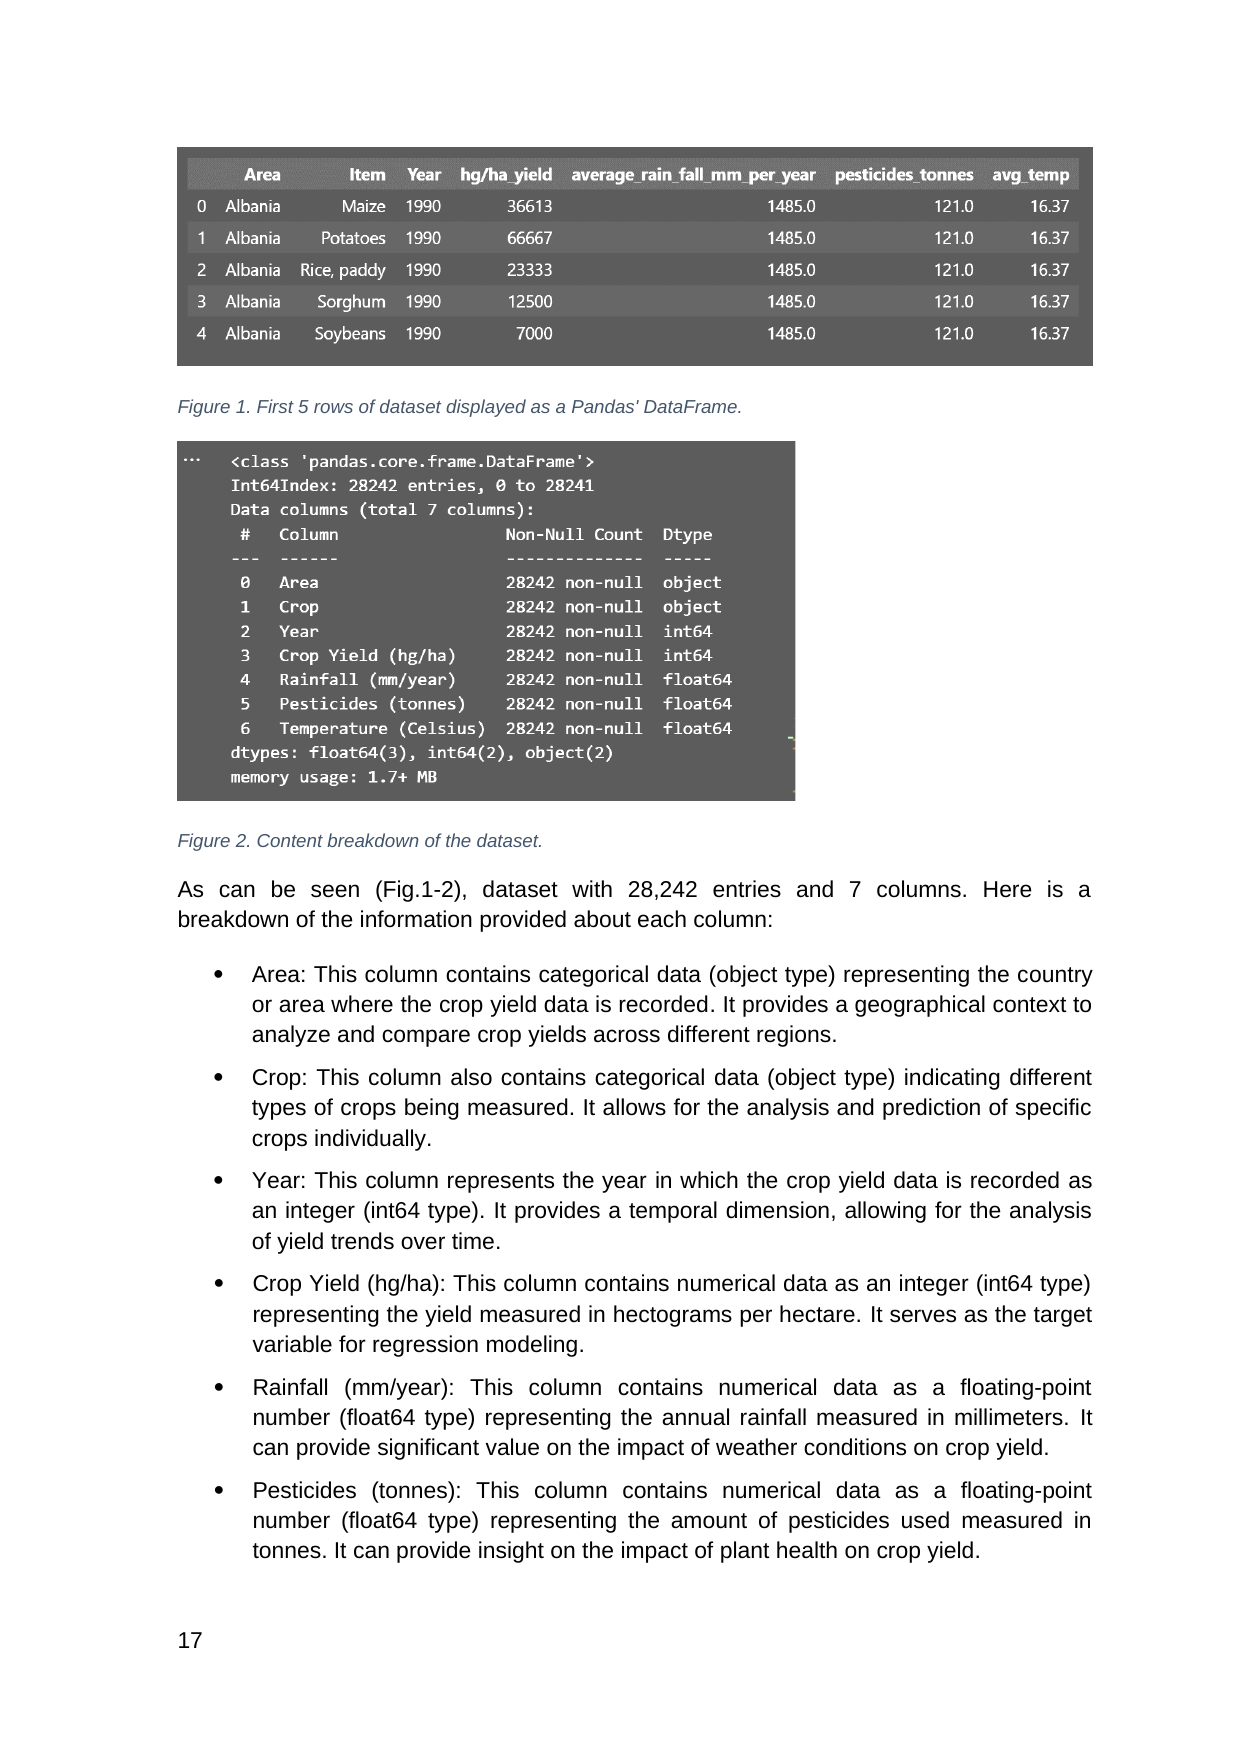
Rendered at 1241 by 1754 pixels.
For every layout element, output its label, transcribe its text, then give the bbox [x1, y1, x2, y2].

picture [177, 441, 796, 801]
list Area: This column contains categorical data (object type) representing the country or area where the crop yield data is recorded. It provides a geographical context to analyze and compare crop yields across different regions. [214, 961, 1092, 1048]
list Year: This column represents the year in which the crop yield data is recorded as an integer (int64 type). It provides a temporal dimension, allowing for the analysis of yield trends over time. [214, 1167, 1092, 1254]
list Pesticides (tonnes): This column contains numerical data as a floating-point number (float64 type) representing the amount of pesticides used measured in tonnes. It can provide insight on the impact of plant health on crop yield. [215, 1477, 1092, 1563]
text As can be seen (Fig.1-2), dataset with 28,242 entries and 7 columns. Here is a breakdown of the information provided about each column: [177, 876, 1092, 932]
list Crop Yield (hg/ha): This column contains numerical data as an integer (int64 type) representing the yield measured in hectograms per hectare. It serves as the target variable for regression modeling. [215, 1270, 1092, 1357]
picture [177, 147, 1093, 366]
list Crop: This column also contains categorical data (object type) indicating different types of crops being measured. It allows for the analysis and prediction of specific crops individually. [214, 1064, 1092, 1151]
list Rainfall (mm/year): This column contains numerical data as a floating-point number (float64 type) representing the annual rainfall measured in millimeters. It can provide significant value on the impact of weather conditions on crop yield. [215, 1373, 1092, 1460]
